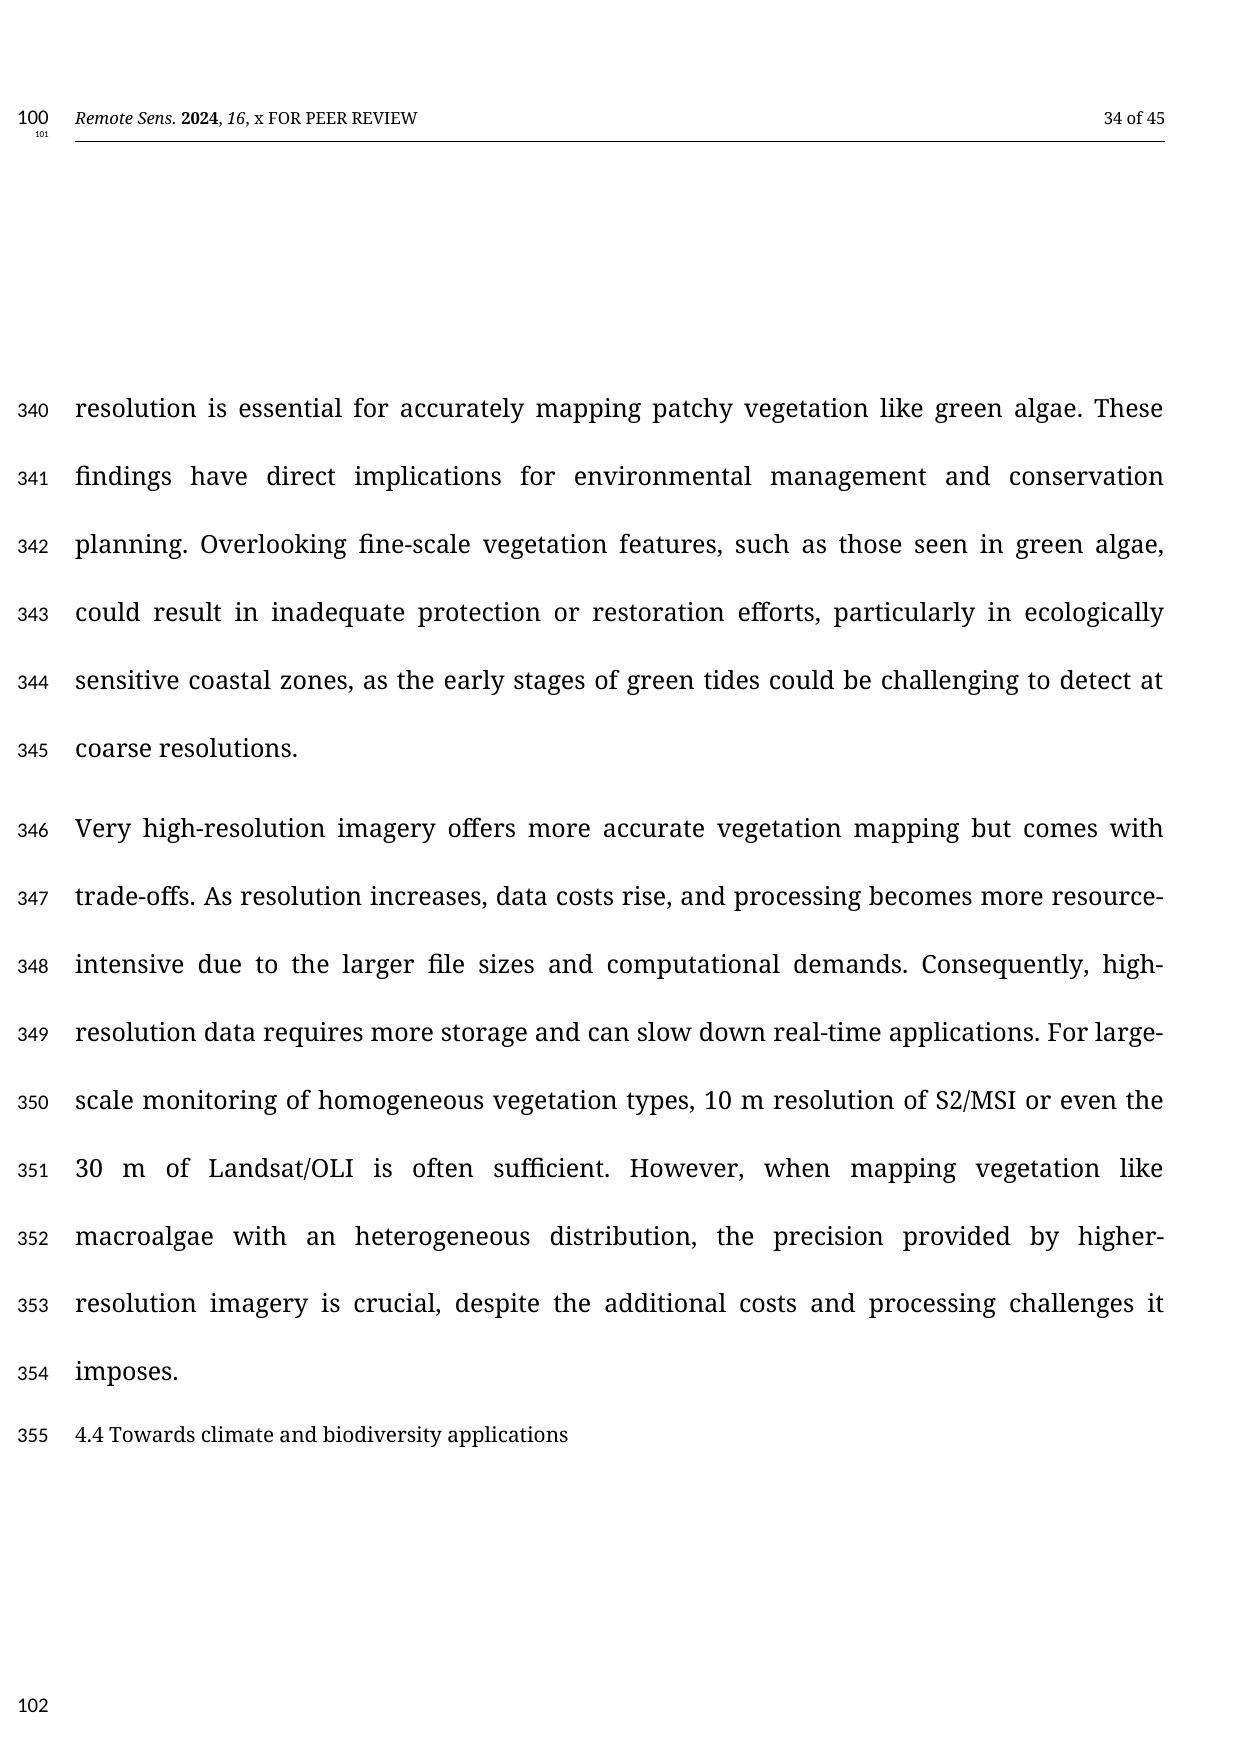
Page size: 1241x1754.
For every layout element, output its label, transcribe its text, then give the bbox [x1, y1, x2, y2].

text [75, 374, 1165, 781]
text Very high-resolution imagery offers more accurate vegetation mapping but comes with trade-offs. As resolution increases, data costs rise, and processing becomes more resource-intensive due to the larger file sizes and computational demands. Consequently, high-resolution data requires more storage and can slow down real-time applications. For large-scale monitoring of homogeneous vegetation types, 10 m resolution of S2/MSI or even the 30 m of Landsat/OLI is often sufficient. However, when mapping vegetation like macroalgae with an heterogeneous distribution, the precision provided by higher-resolution imagery is crucial, despite the additional costs and processing challenges it imposes. [75, 794, 1165, 1405]
